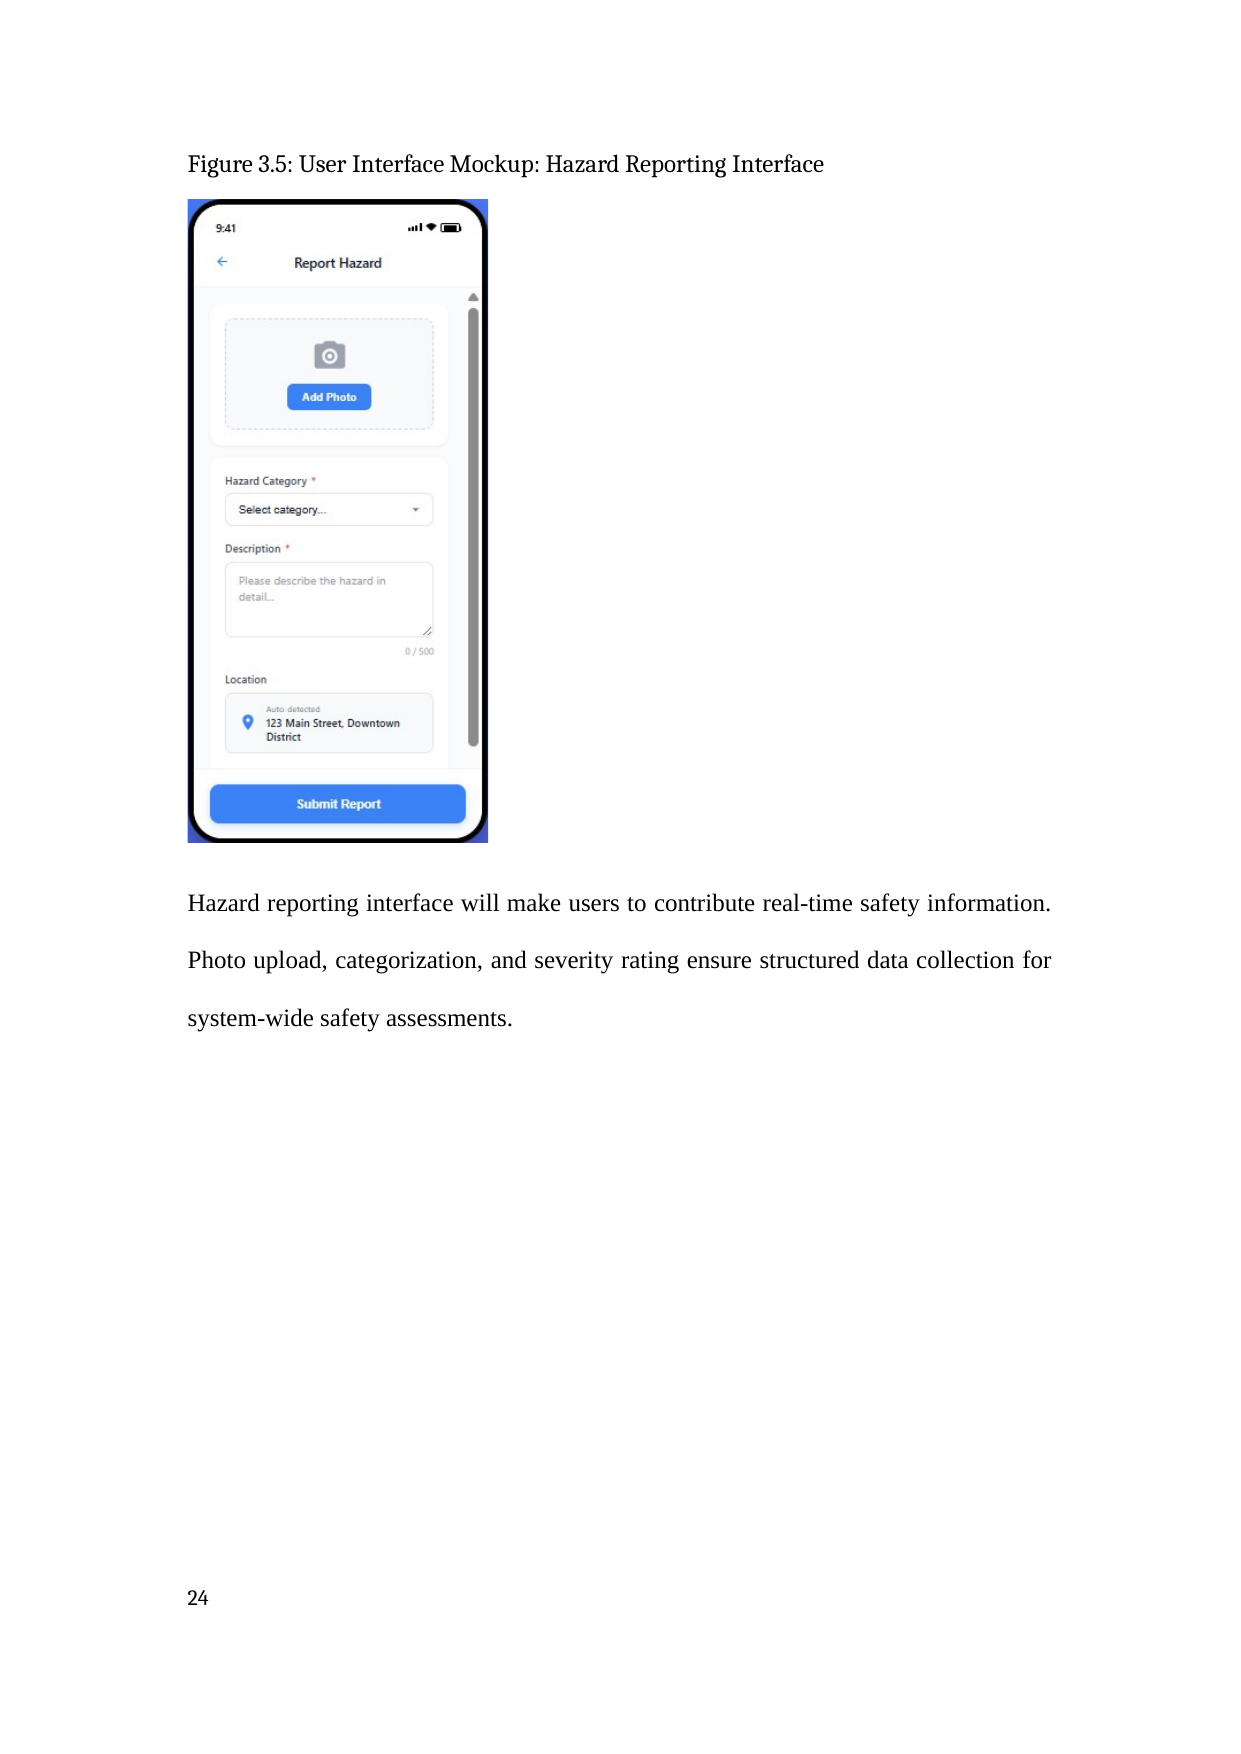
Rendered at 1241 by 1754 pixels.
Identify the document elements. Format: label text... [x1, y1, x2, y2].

text Hazard reporting interface will make users to contribute real-time safety information. Photo upload, categorization, and severity rating ensure structured data collection for system-wide safety assessments. [187, 888, 1053, 1031]
picture [187, 199, 489, 843]
text Figure 3.5: User Interface Mockup: Hazard Reporting Interface [187, 150, 1053, 179]
